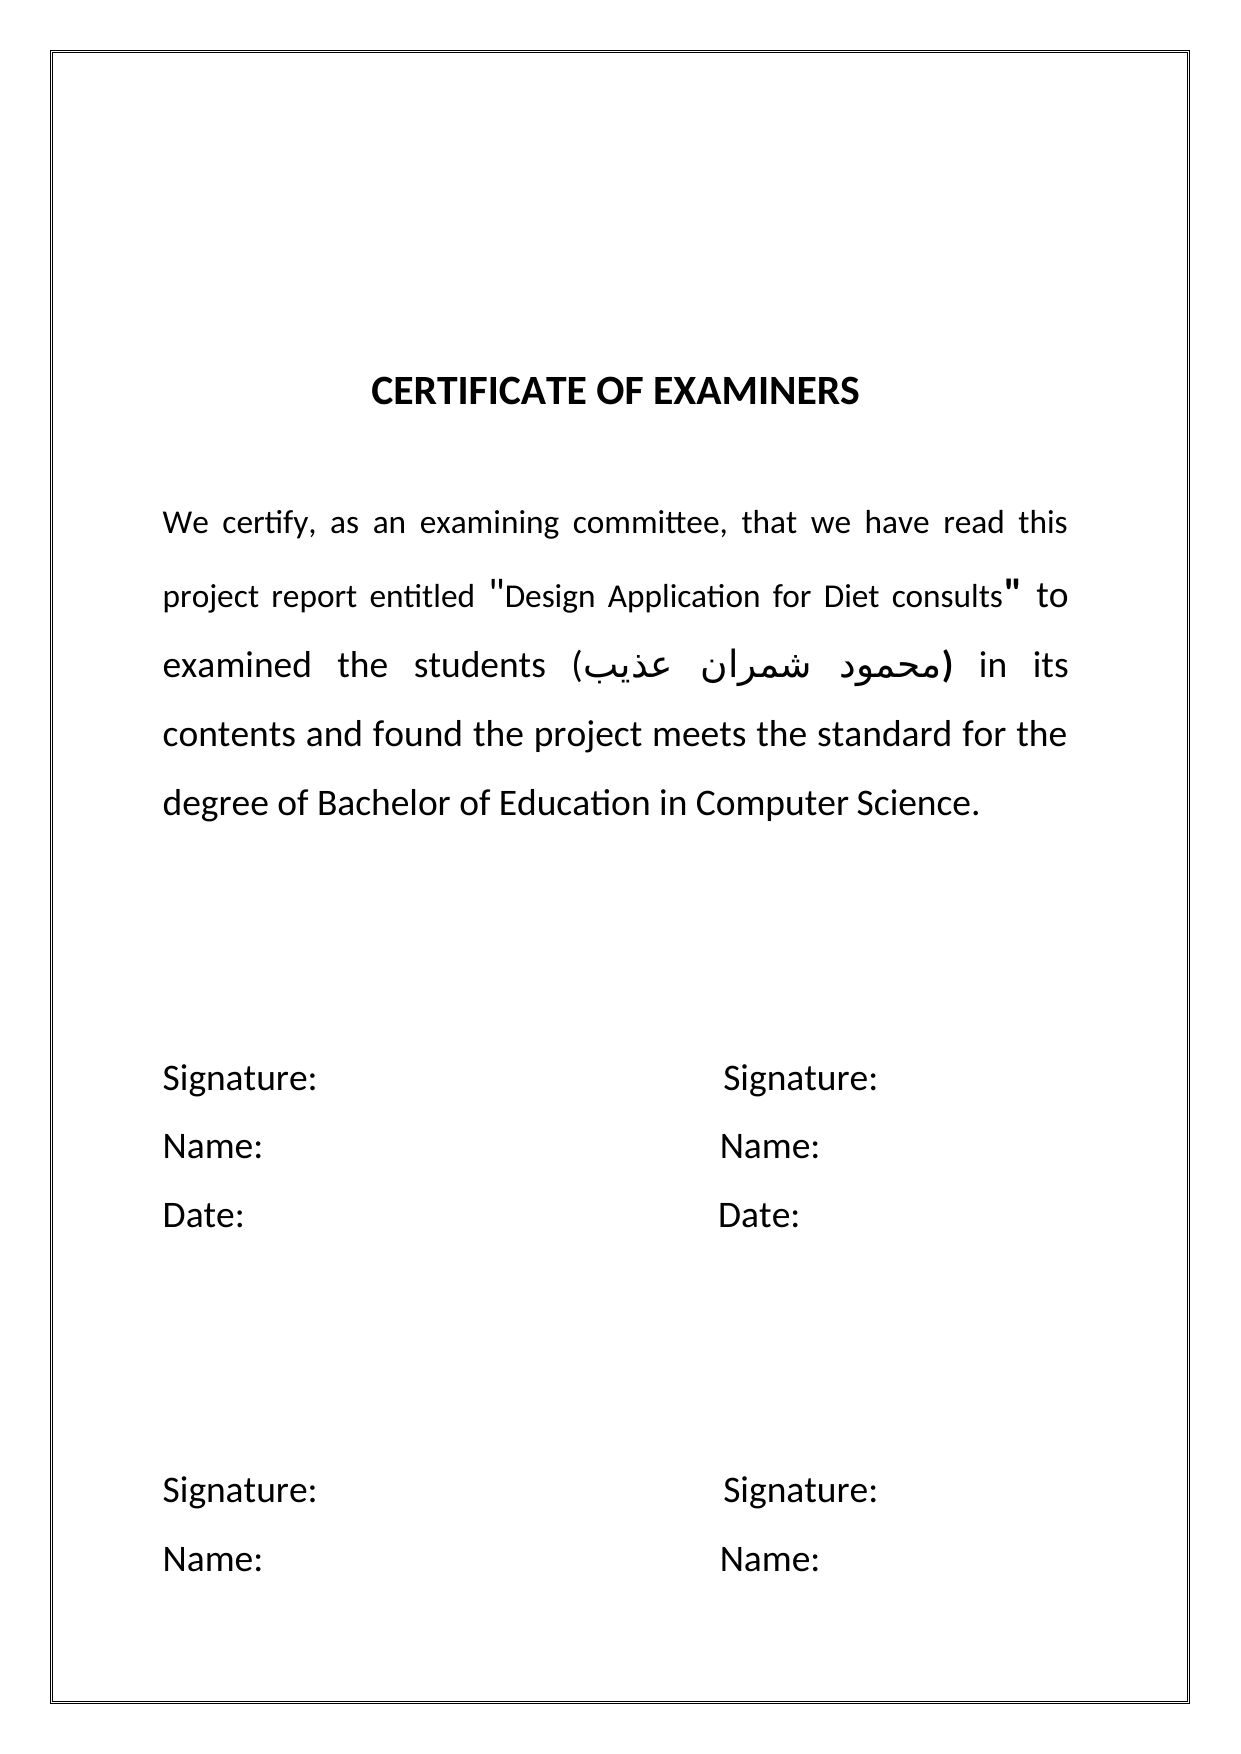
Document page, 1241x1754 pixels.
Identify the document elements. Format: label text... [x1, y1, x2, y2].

text Signature: Signature: [162, 1466, 1069, 1512]
text CERTIFICATE OF EXAMINERS [162, 364, 1069, 414]
text Name: Name: [162, 1122, 1069, 1168]
text Date: Date: [162, 1191, 1069, 1237]
text We certify, as an examining committee, that we have read this project report entitled "Design Application for Diet consults" to examined the students (محمود شمران عذيب) in its contents and found the project meets the standard for the degree of Bachelor of Education in Computer Science. [162, 501, 1069, 824]
text Signature: Signature: [162, 1053, 1069, 1099]
text Name: Name: [162, 1535, 1069, 1581]
